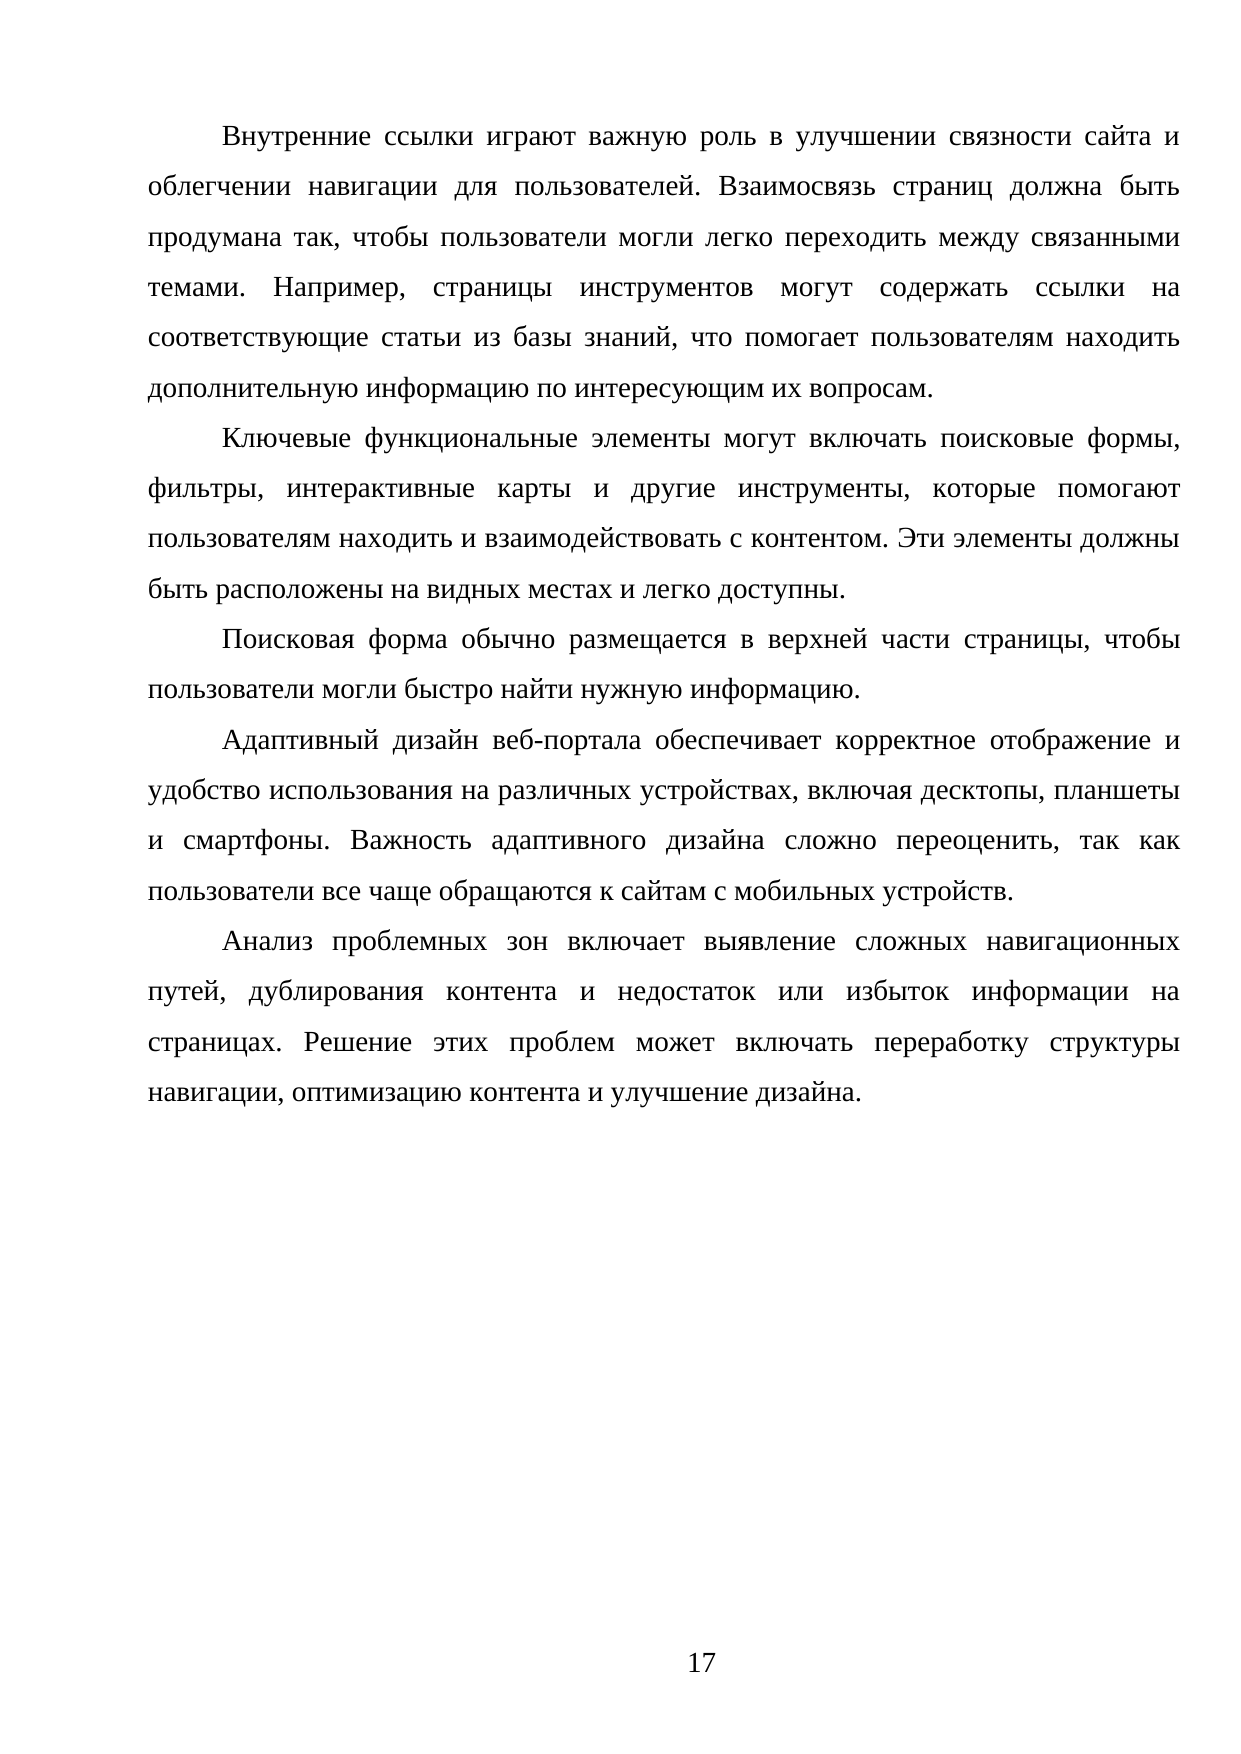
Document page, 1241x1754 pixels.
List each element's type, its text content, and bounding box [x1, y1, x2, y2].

text Поисковая форма обычно размещается в верхней части страницы, чтобы пользователи могли быстро найти нужную информацию. [148, 621, 1181, 705]
text Внутренние ссылки играют важную роль в улучшении связности сайта и облегчении навигации для пользователей. Взаимосвязь страниц должна быть продумана так, чтобы пользователи могли легко переходить между связанными темами. Например, страницы инструментов могут содержать ссылки на соответствующие статьи из базы знаний, что помогает пользователям находить дополнительную информацию по интересующим их вопросам. [148, 118, 1181, 403]
text Анализ проблемных зон включает выявление сложных навигационных путей, дублирования контента и недостаток или избыток информации на страницах. Решение этих проблем может включать переработку структуры навигации, оптимизацию контента и улучшение дизайна. [148, 923, 1181, 1108]
text Ключевые функциональные элементы могут включать поисковые формы, фильтры, интерактивные карты и другие инструменты, которые помогают пользователям находить и взаимодействовать с контентом. Эти элементы должны быть расположены на видных местах и легко доступны. [148, 420, 1181, 604]
text Адаптивный дизайн веб-портала обеспечивает корректное отображение и удобство использования на различных устройствах, включая десктопы, планшеты и смартфоны. Важность адаптивного дизайна сложно переоценить, так как пользователи все чаще обращаются к сайтам с мобильных устройств. [148, 722, 1181, 906]
